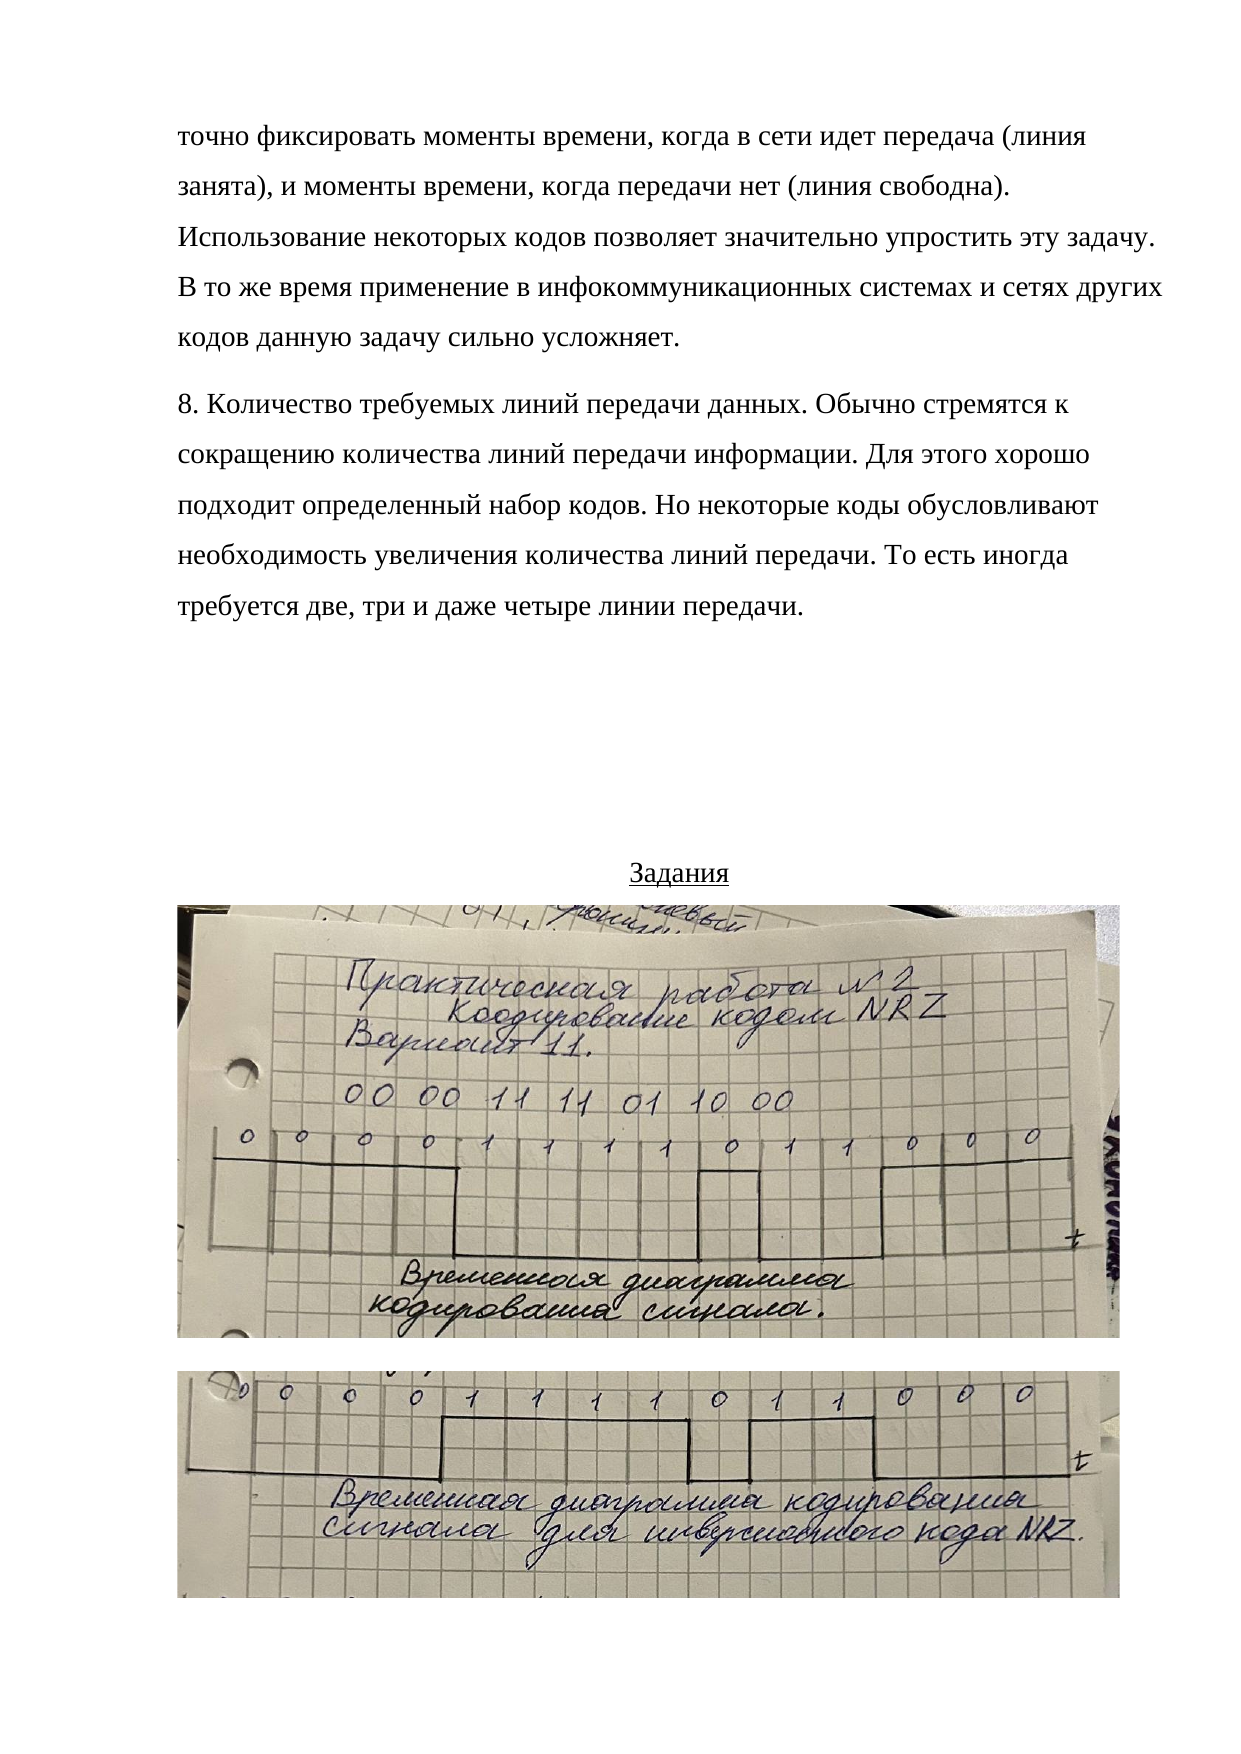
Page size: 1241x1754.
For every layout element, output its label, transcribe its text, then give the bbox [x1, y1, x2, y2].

subtitle Задания [177, 856, 1181, 889]
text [177, 118, 1181, 353]
text 8. Количество требуемых линий передачи данных. Обычно стремятся к сокращению количества линий передачи информации. Для этого хорошо подходит определенный набор кодов. Но некоторые коды обусловливают необходимость увеличения количества линий передачи. То есть иногда требуется две, три и даже четыре линии передачи. [177, 386, 1181, 621]
picture [177, 905, 1120, 1338]
picture [177, 1371, 1120, 1598]
